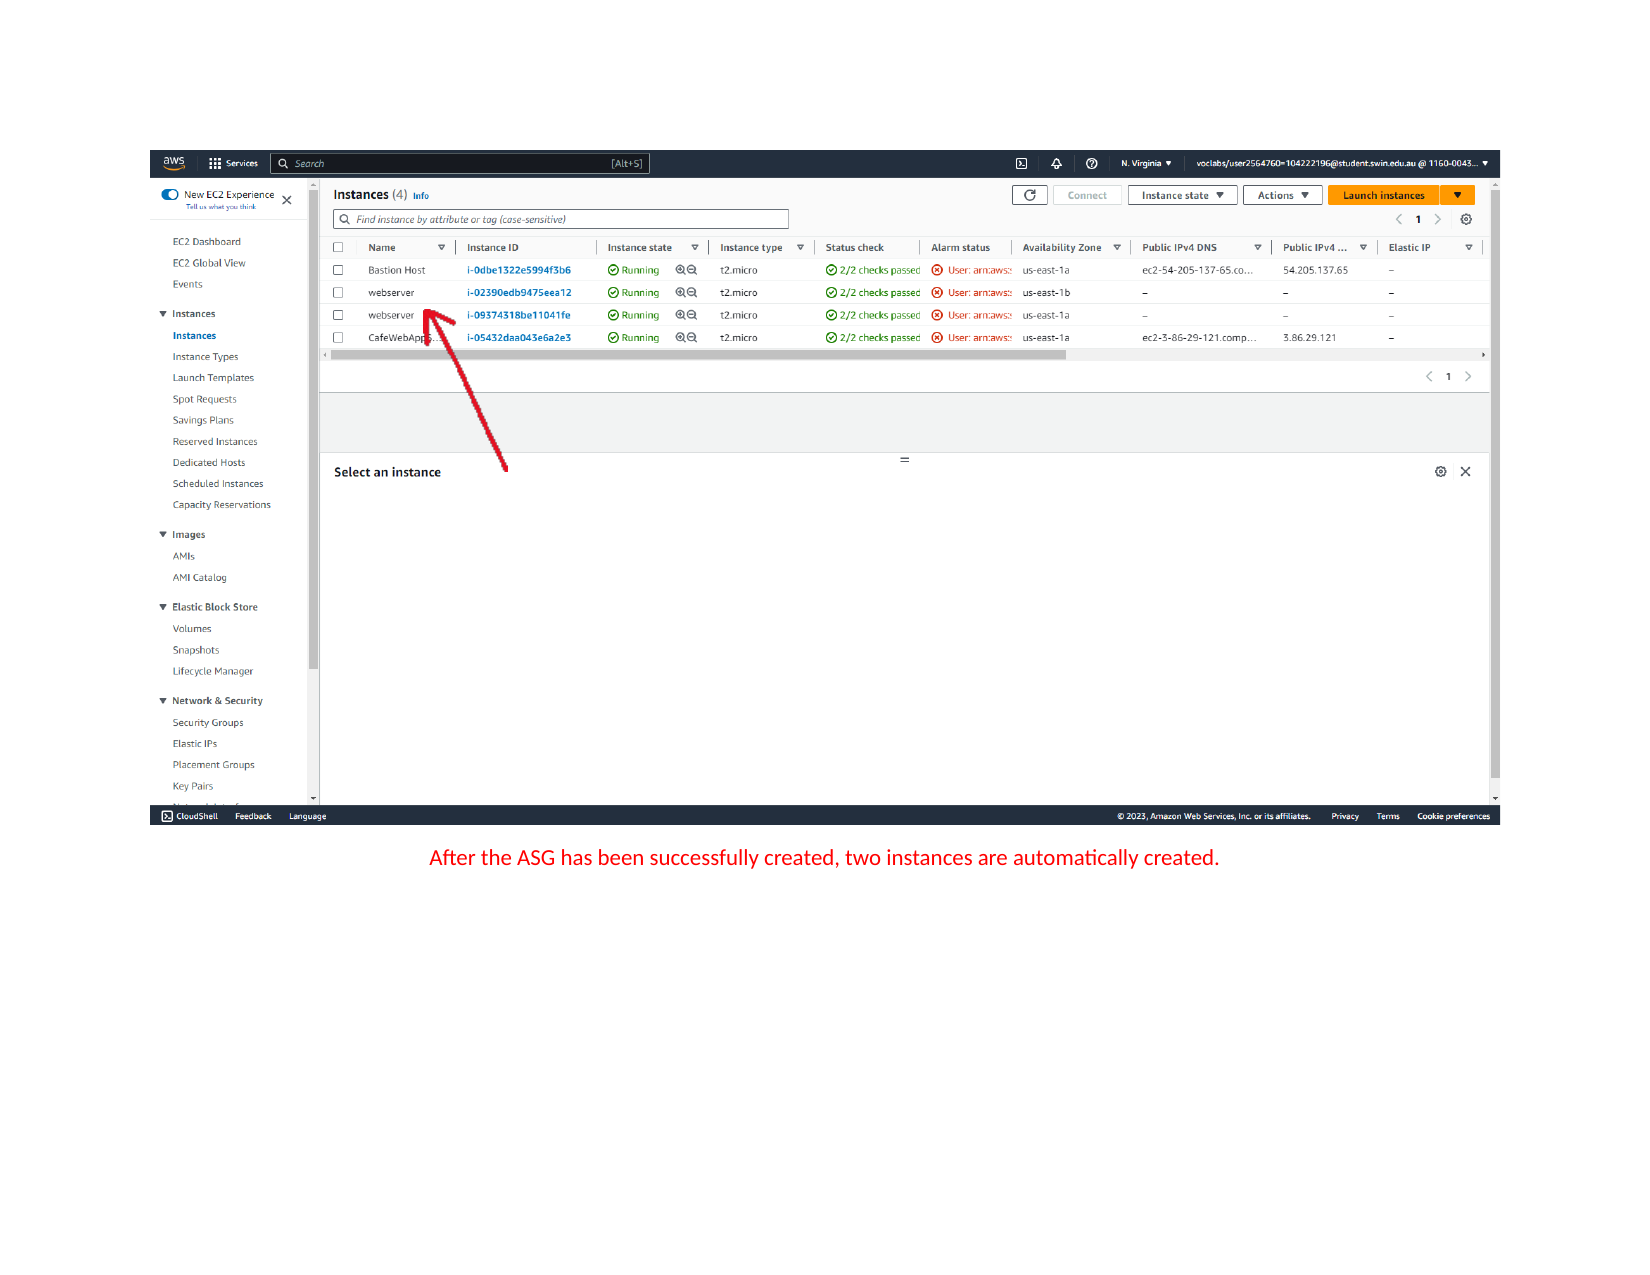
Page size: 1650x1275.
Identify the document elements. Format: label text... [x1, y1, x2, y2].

text After the ASG has been successfully created, two instances are automatically created. [150, 843, 1500, 871]
picture [150, 150, 1500, 825]
